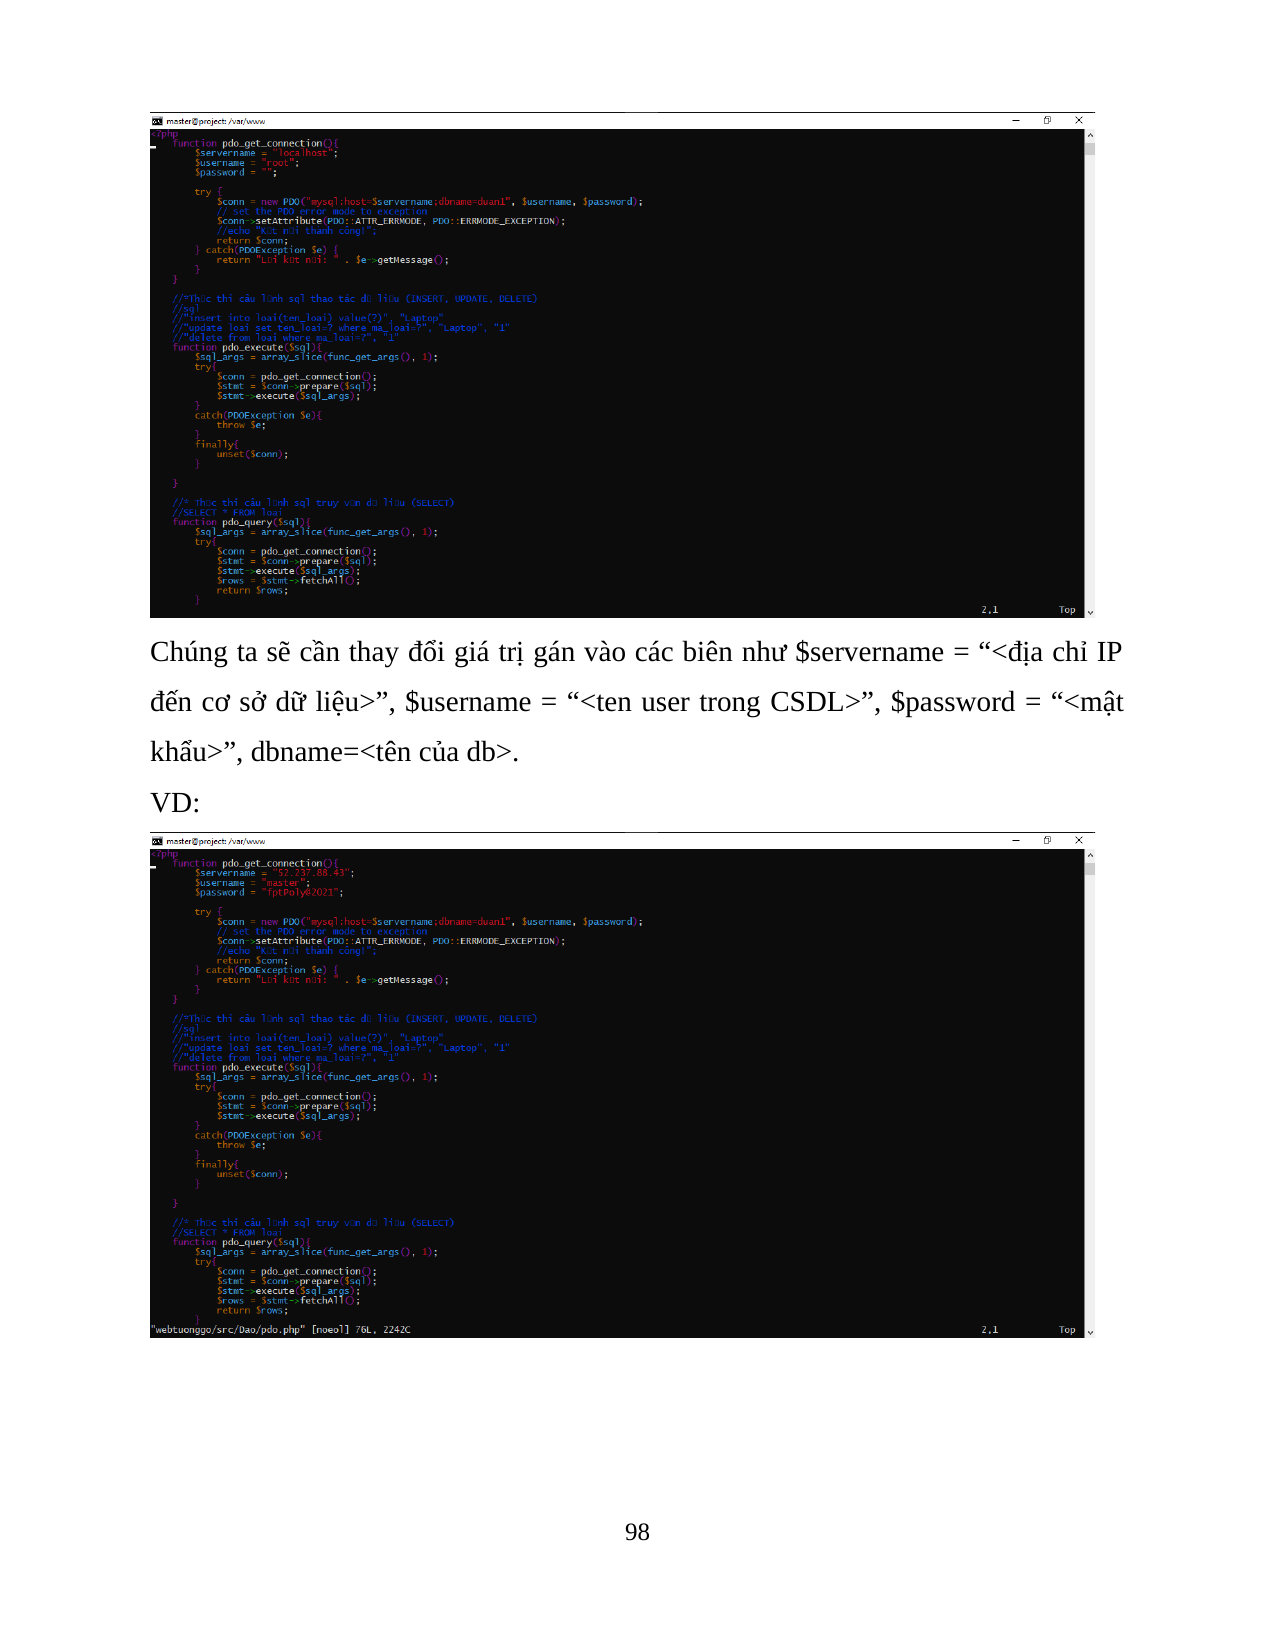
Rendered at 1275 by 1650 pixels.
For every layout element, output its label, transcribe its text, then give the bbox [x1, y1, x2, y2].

picture [150, 112, 1096, 618]
text Chúng ta sẽ cần thay đổi giá trị gán vào các biên như $servername = “<địa chỉ IP đến cơ sở dữ liệu>”, $username = “<ten user trong CSDL>”, $password = “<mật khẩu>”, dbname=<tên của db>. [150, 634, 1125, 768]
picture [150, 832, 1096, 1338]
